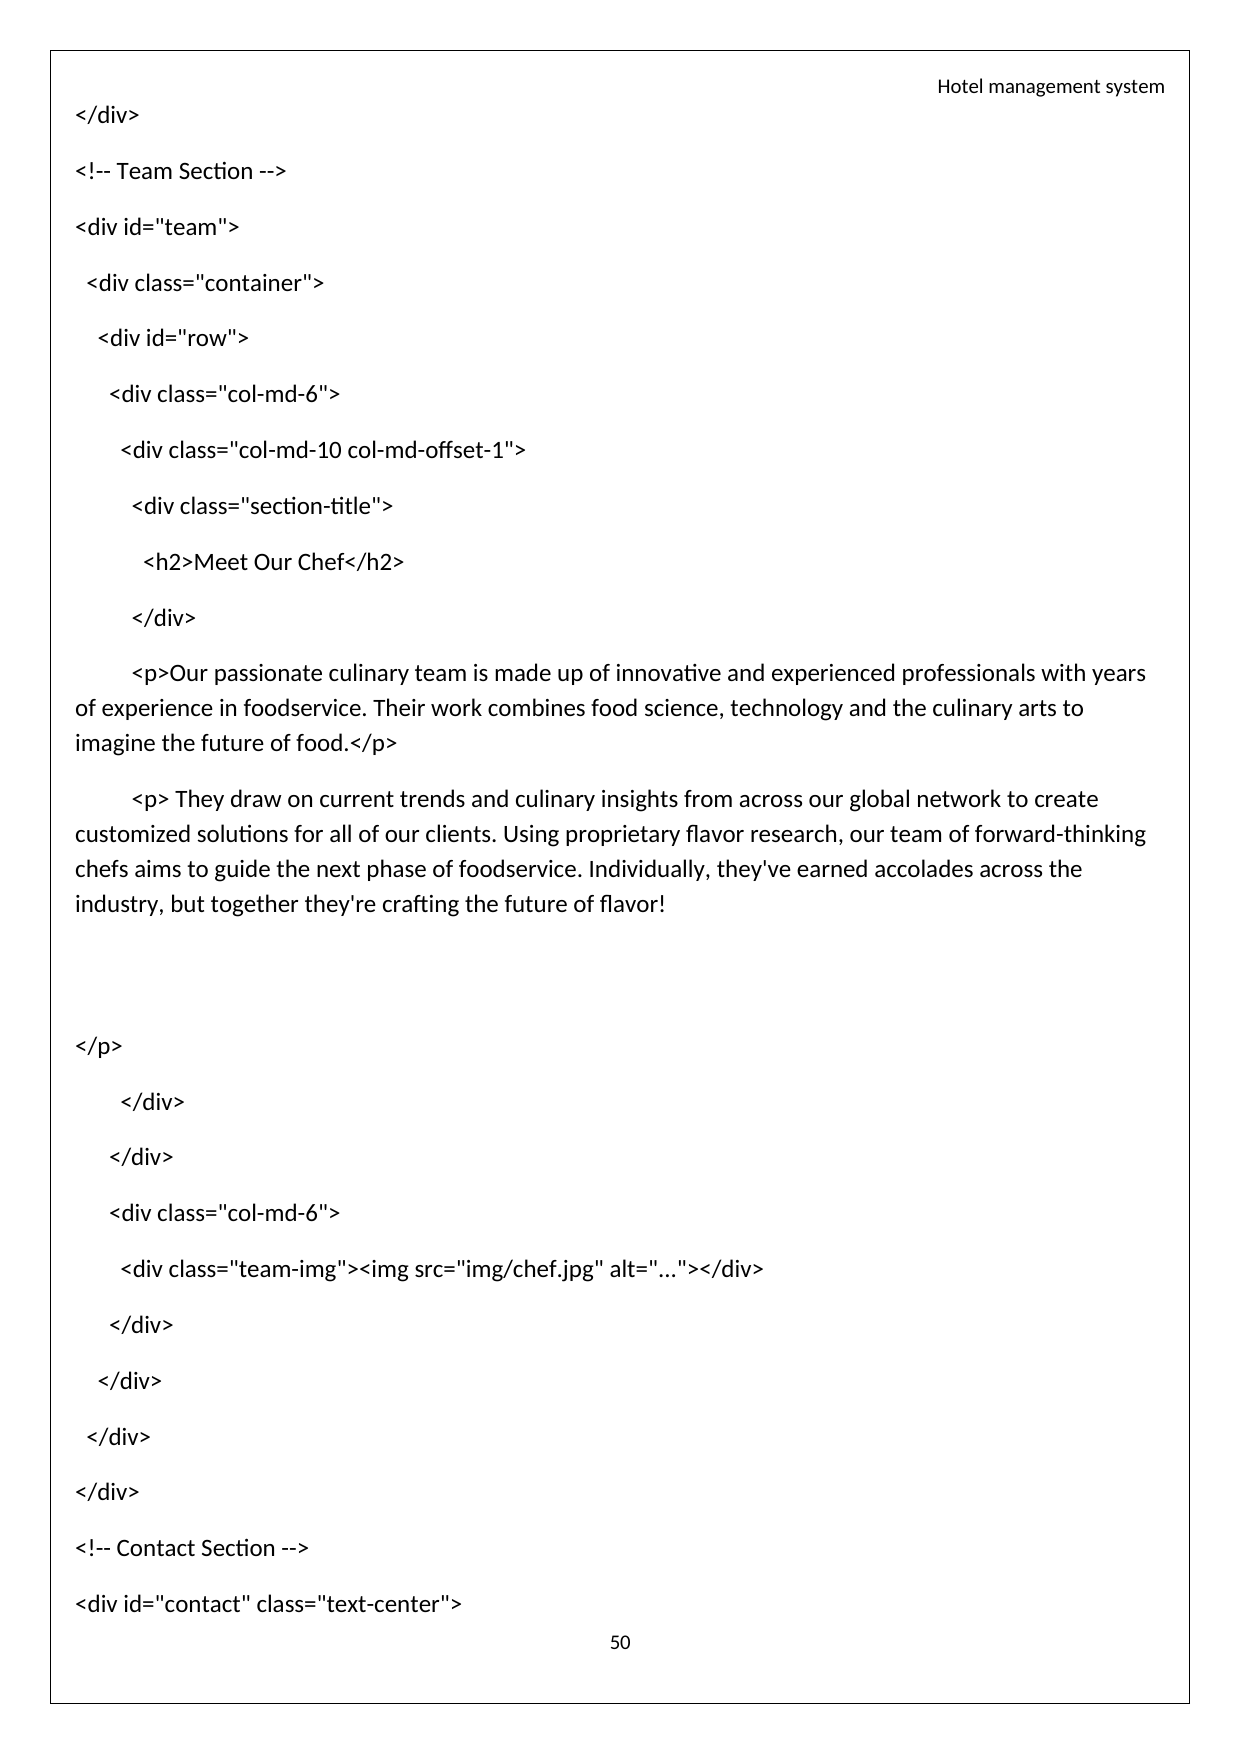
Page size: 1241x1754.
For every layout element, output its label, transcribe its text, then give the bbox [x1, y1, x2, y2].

text <div id="row"> [75, 322, 1165, 353]
text </div> [75, 602, 1165, 632]
text </div> [75, 1421, 1165, 1451]
text <div class="col-md-6"> [75, 378, 1165, 409]
text <div class="container"> [75, 267, 1165, 297]
text </div> [75, 1309, 1165, 1339]
text </div> [75, 99, 1165, 130]
text <div id="team"> [75, 211, 1165, 241]
text </p> [75, 1000, 1165, 1060]
text </div> [75, 1477, 1165, 1507]
text <!-- Team Section --> [75, 155, 1165, 186]
text <div class="team-img"><img src="img/chef.jpg" alt="..."></div> [75, 1253, 1165, 1284]
text </div> [75, 1365, 1165, 1395]
text </div> [75, 1086, 1165, 1116]
text <div class="col-md-6"> [75, 1197, 1165, 1228]
text <h2>Meet Our Chef</h2> [75, 546, 1165, 576]
text <p> They draw on current trends and culinary insights from across our global network to create customized solutions for all of our clients. Using proprietary flavor research, our team of forward-thinking chefs aims to guide the next phase of foodservice. Individually, they've earned accolades across the industry, but together they're crafting the future of flavor! [75, 783, 1165, 919]
text <div id="contact" class="text-center"> [75, 1588, 1165, 1619]
text <div class="section-title"> [75, 490, 1165, 521]
text <p>Our passionate culinary team is made up of innovative and experienced professionals with years of experience in foodservice. Their work combines food science, technology and the culinary arts to imagine the future of food.</p> [75, 657, 1165, 758]
text </div> [75, 1142, 1165, 1172]
text <div class="col-md-10 col-md-offset-1"> [75, 434, 1165, 465]
text <!-- Contact Section --> [75, 1532, 1165, 1563]
